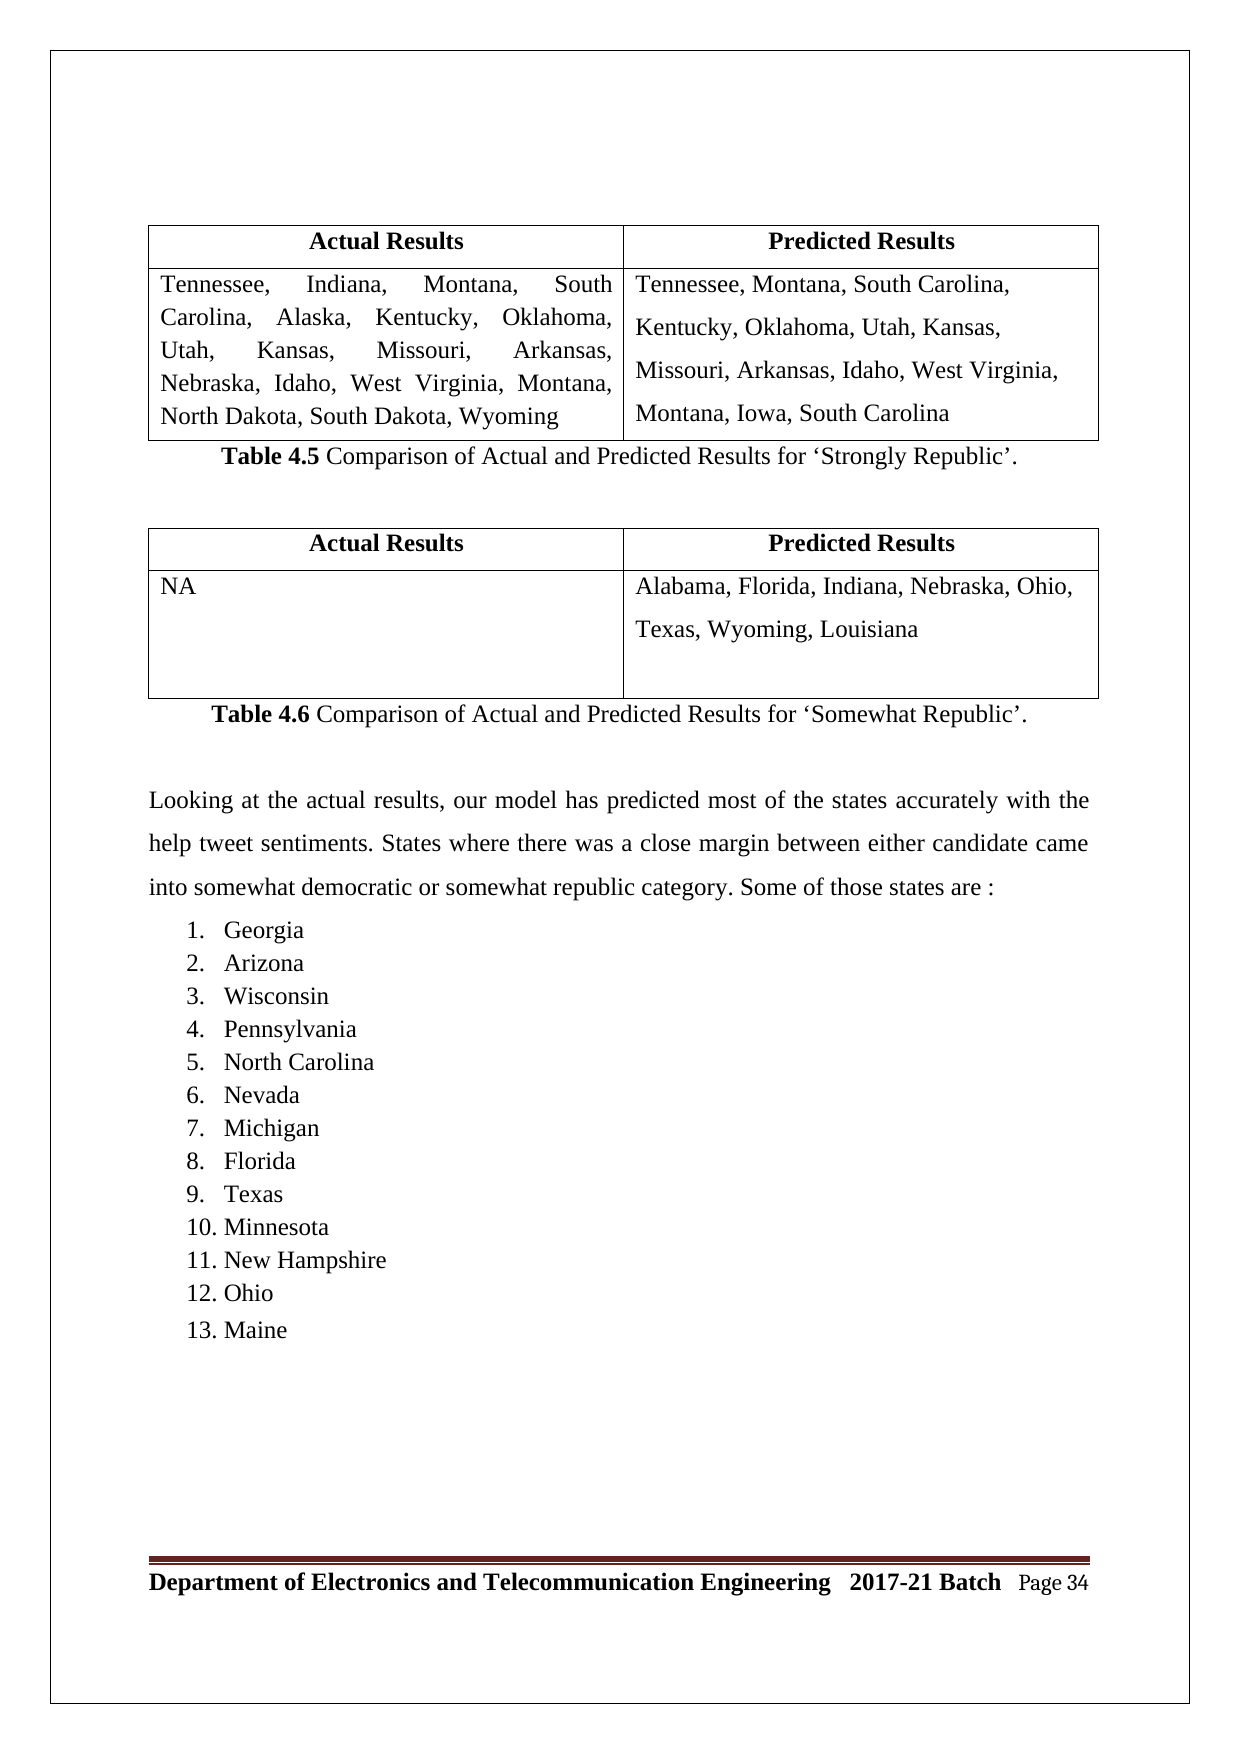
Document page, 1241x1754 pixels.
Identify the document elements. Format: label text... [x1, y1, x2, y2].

table_cell Tennessee, Montana, South Carolina, Kentucky, Oklahoma, Utah, Kansas, Missouri, Arkansas, Idaho, West Virginia, Montana, Iowa, South Carolina [624, 269, 1098, 440]
list Ohio [186, 1278, 1090, 1307]
list Nevada [186, 1080, 1090, 1109]
list Texas [186, 1179, 1090, 1208]
text Looking at the actual results, our model has predicted most of the states accurately with the help tweet sentiments. States where there was a close margin between either candidate came into somewhat democratic or somewhat republic category. Some of those states are : [148, 785, 1090, 900]
list Wisconsin [186, 981, 1090, 1009]
list North Carolina [186, 1047, 1090, 1076]
list Pennsylvania [186, 1014, 1090, 1043]
table_header Predicted Results [624, 529, 1098, 570]
list Florida [186, 1146, 1090, 1175]
text Table 4.6 Comparison of Actual and Predicted Results for ‘Somewhat Republic’. [148, 699, 1090, 728]
text Table 4.5 Comparison of Actual and Predicted Results for ‘Strongly Republic’. [148, 441, 1090, 470]
list Arizona [186, 948, 1090, 977]
table_header Actual Results [149, 226, 623, 268]
list Minnesota [186, 1212, 1090, 1241]
table_cell Alabama, Florida, Indiana, Nebraska, Ohio, Texas, Wyoming, Louisiana [624, 571, 1098, 698]
table_header Predicted Results [624, 226, 1098, 268]
list Maine [186, 1311, 1090, 1344]
table_header Actual Results [149, 529, 623, 570]
list Michigan [186, 1113, 1090, 1142]
list Georgia [186, 915, 1090, 943]
table_cell NA [149, 571, 623, 698]
table_cell Tennessee, Indiana, Montana, South Carolina, Alaska, Kentucky, Oklahoma, Utah, Kansas, Missouri, Arkansas, Nebraska, Idaho, West Virginia, Montana, North Dakota, South Dakota, Wyoming [149, 269, 623, 440]
list New Hampshire [186, 1245, 1090, 1274]
